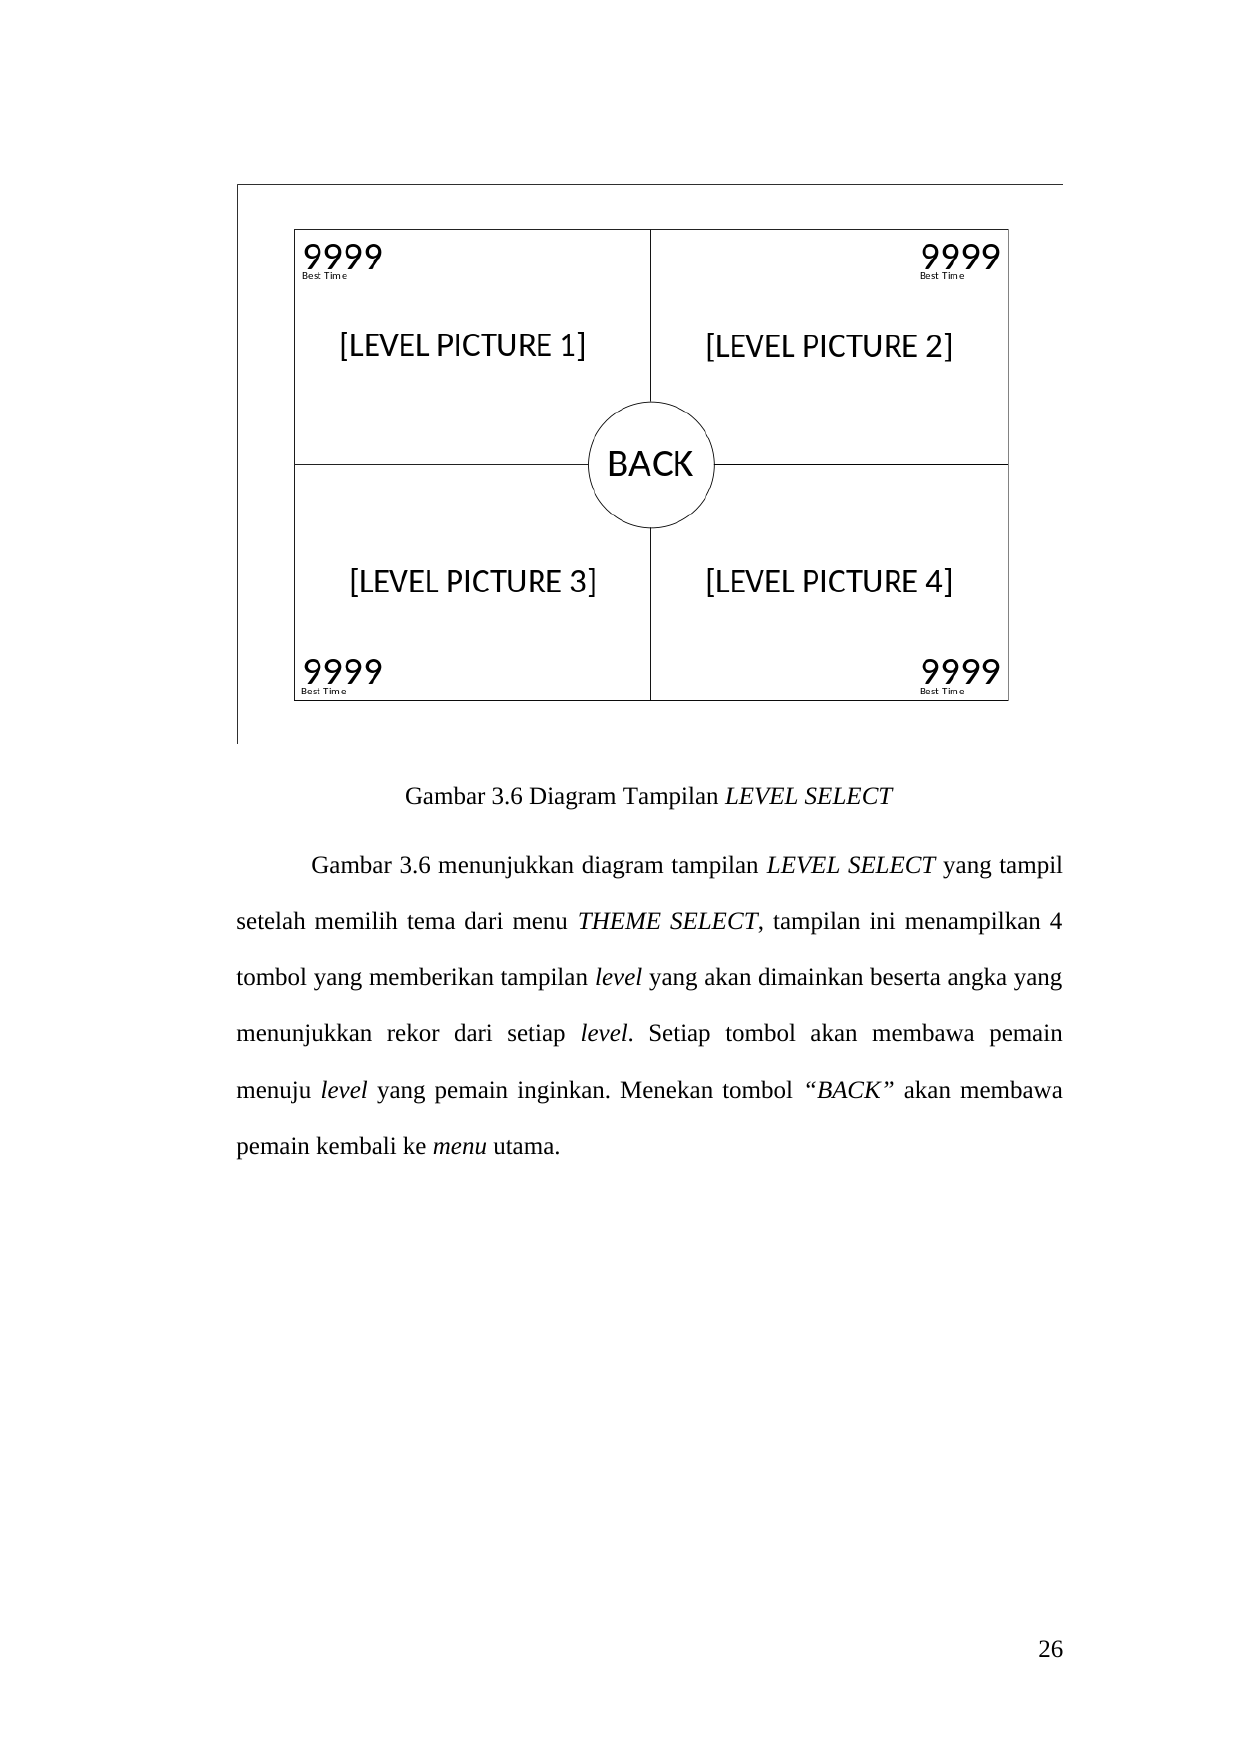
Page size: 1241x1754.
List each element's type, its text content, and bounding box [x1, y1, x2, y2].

text Gambar 3.6 menunjukkan diagram tampilan LEVEL SELECT yang tampil setelah memilih tema dari menu THEME SELECT, tampilan ini menampilkan 4 tombol yang memberikan tampilan level yang akan dimainkan beserta angka yang menunjukkan rekor dari setiap level. Setiap tombol akan membawa pemain menuju level yang pemain inginkan. Menekan tombol “BACK” akan membawa pemain kembali ke menu utama. [236, 845, 1063, 1164]
text Gambar 3.6 Diagram Tampilan LEVEL SELECT [236, 777, 1063, 814]
